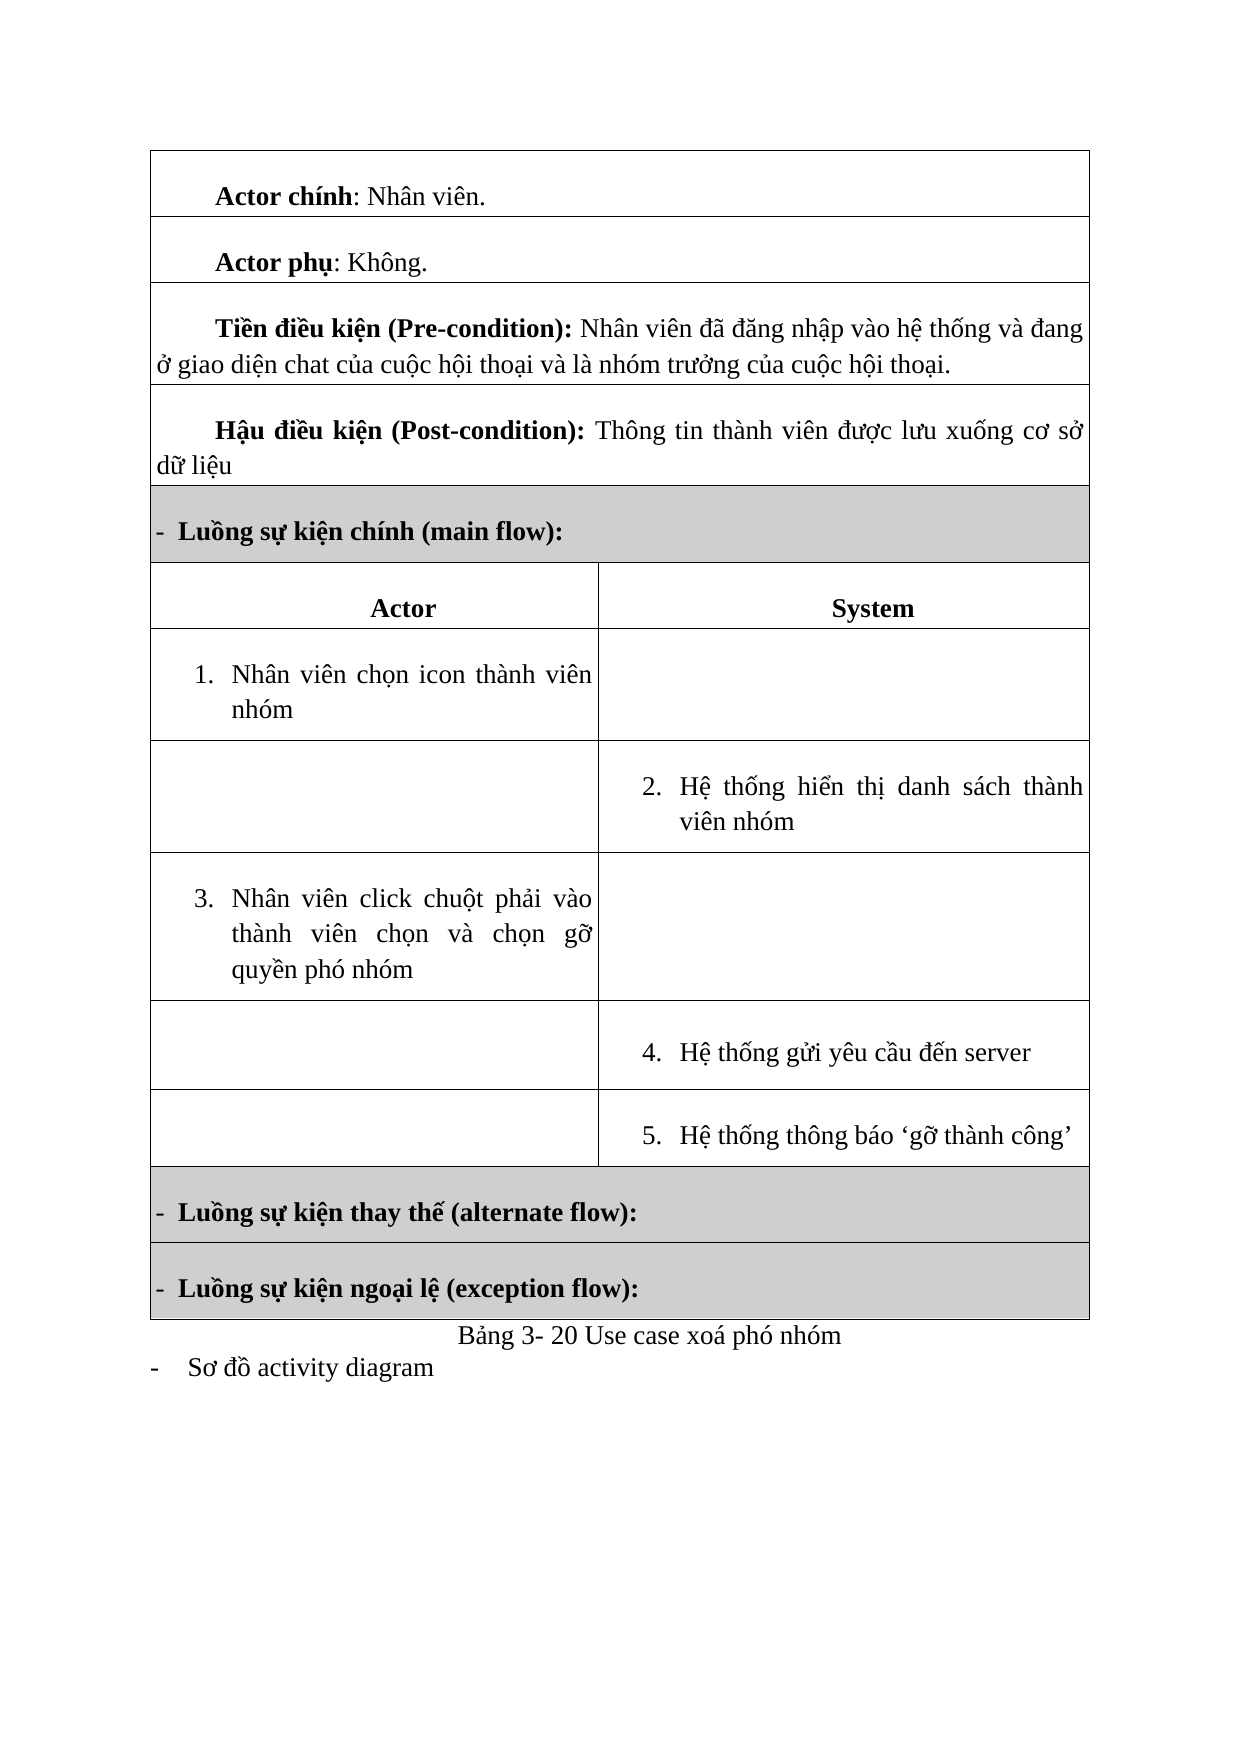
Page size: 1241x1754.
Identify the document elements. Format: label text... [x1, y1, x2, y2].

table_cell Actor phụ: Không. [151, 217, 1089, 282]
table_cell [599, 629, 1089, 739]
list Sơ đồ activity diagram [150, 1351, 1090, 1382]
table_cell Luồng sự kiện ngoại lệ (exception flow): [151, 1243, 1089, 1318]
table_cell Hệ thống thông báo ‘gỡ thành công’ [599, 1090, 1089, 1166]
table_cell Nhân viên chọn icon thành viên nhóm [151, 629, 598, 739]
table_cell Hệ thống gửi yêu cầu đến server [599, 1001, 1089, 1089]
table_cell Hậu điều kiện (Post-condition): Thông tin thành viên được lưu xuống cơ sở dữ liệu [151, 385, 1089, 485]
table_cell Luồng sự kiện chính (main flow): [151, 486, 1089, 562]
table_cell Nhân viên click chuột phải vào thành viên chọn và chọn gỡ quyền phó nhóm [151, 853, 598, 999]
table_cell Hệ thống hiển thị danh sách thành viên nhóm [599, 741, 1089, 852]
table_cell [599, 853, 1089, 999]
table_cell Tiền điều kiện (Pre-condition): Nhân viên đã đăng nhập vào hệ thống và đang ở giao diện chat của cuộc hội thoại và là nhóm trưởng của cuộc hội thoại. [151, 283, 1089, 383]
table_cell Actor [151, 563, 598, 627]
table_cell [151, 741, 598, 852]
table_cell Luồng sự kiện thay thế (alternate flow): [151, 1167, 1089, 1242]
table_cell System [599, 563, 1089, 627]
table_cell Actor chính: Nhân viên. [151, 151, 1089, 216]
table_cell [151, 1090, 598, 1166]
table_cell [151, 1001, 598, 1089]
